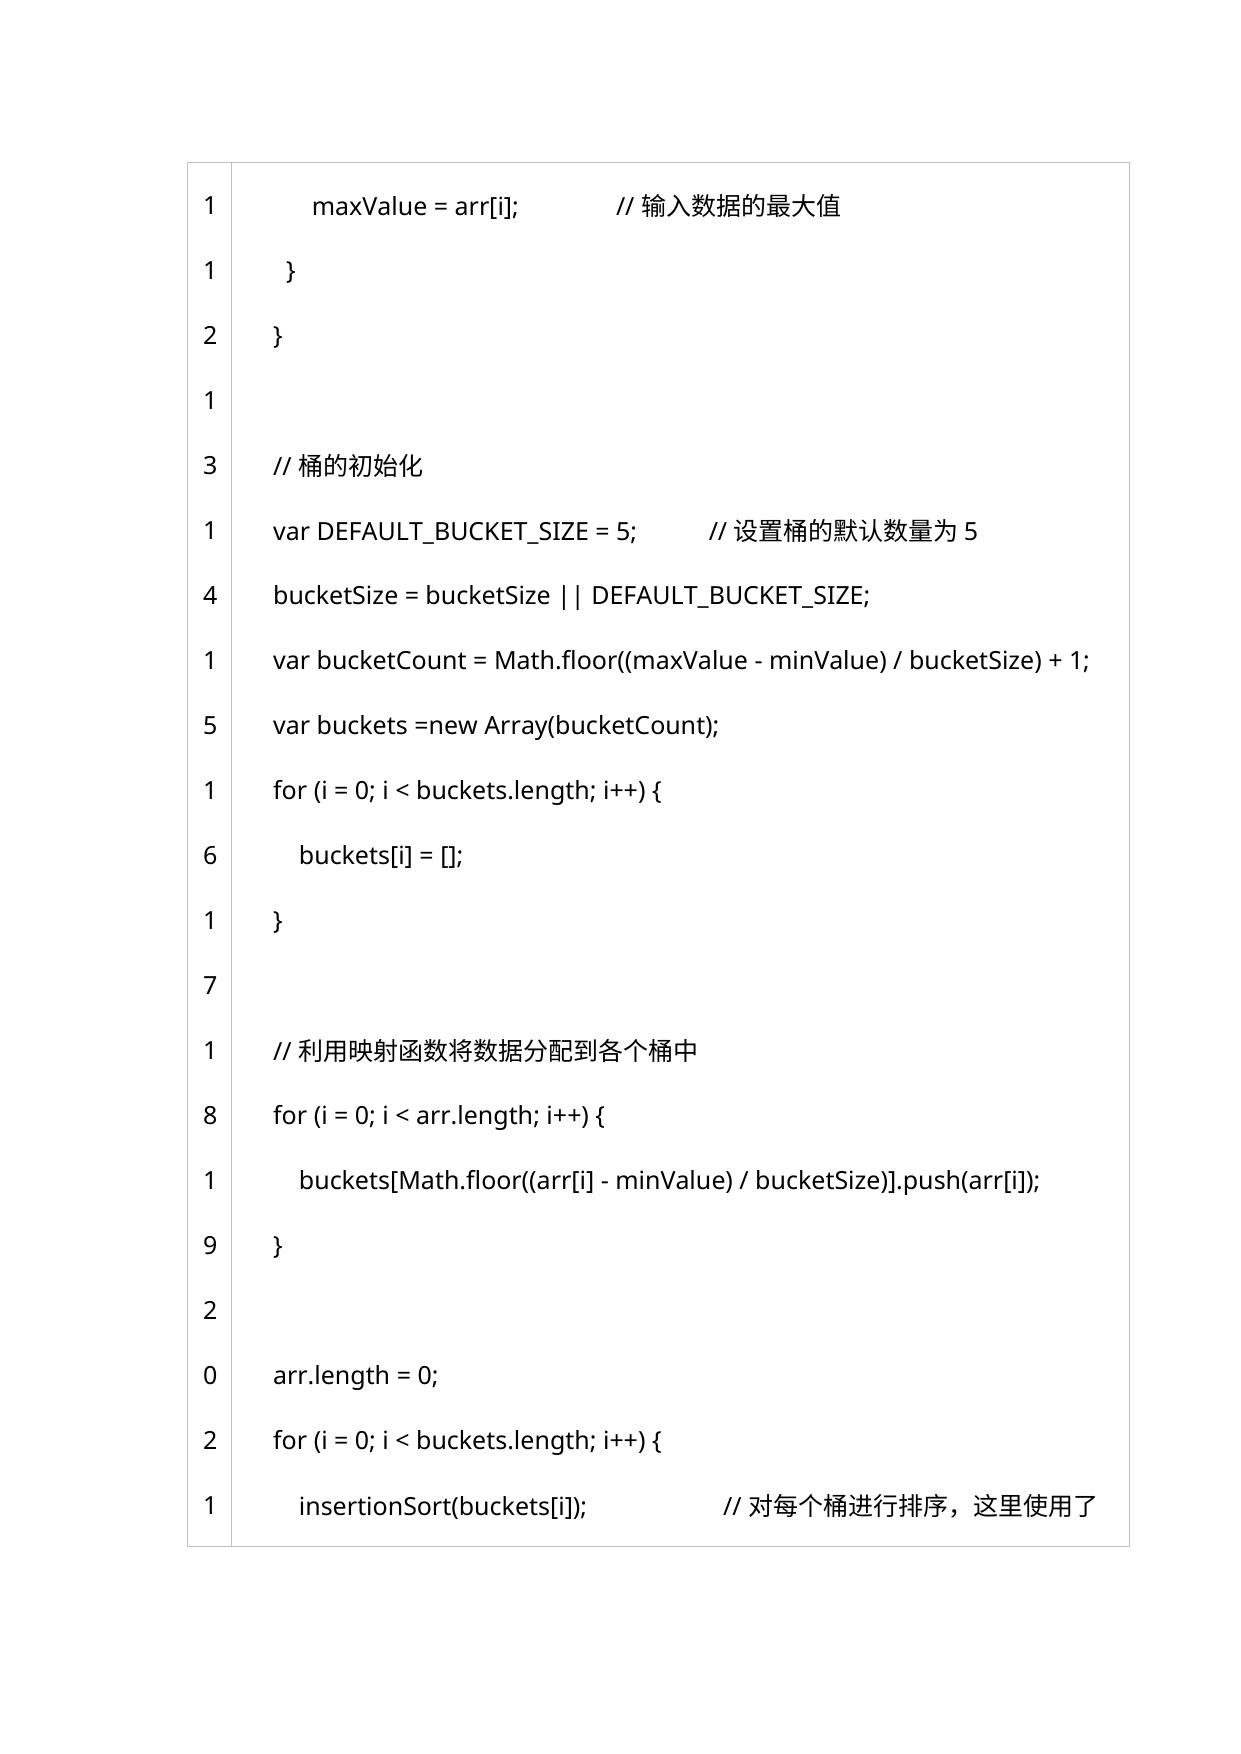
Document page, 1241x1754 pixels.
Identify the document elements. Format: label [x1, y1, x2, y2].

table_header [232, 163, 1129, 1546]
table_header [188, 163, 231, 1546]
